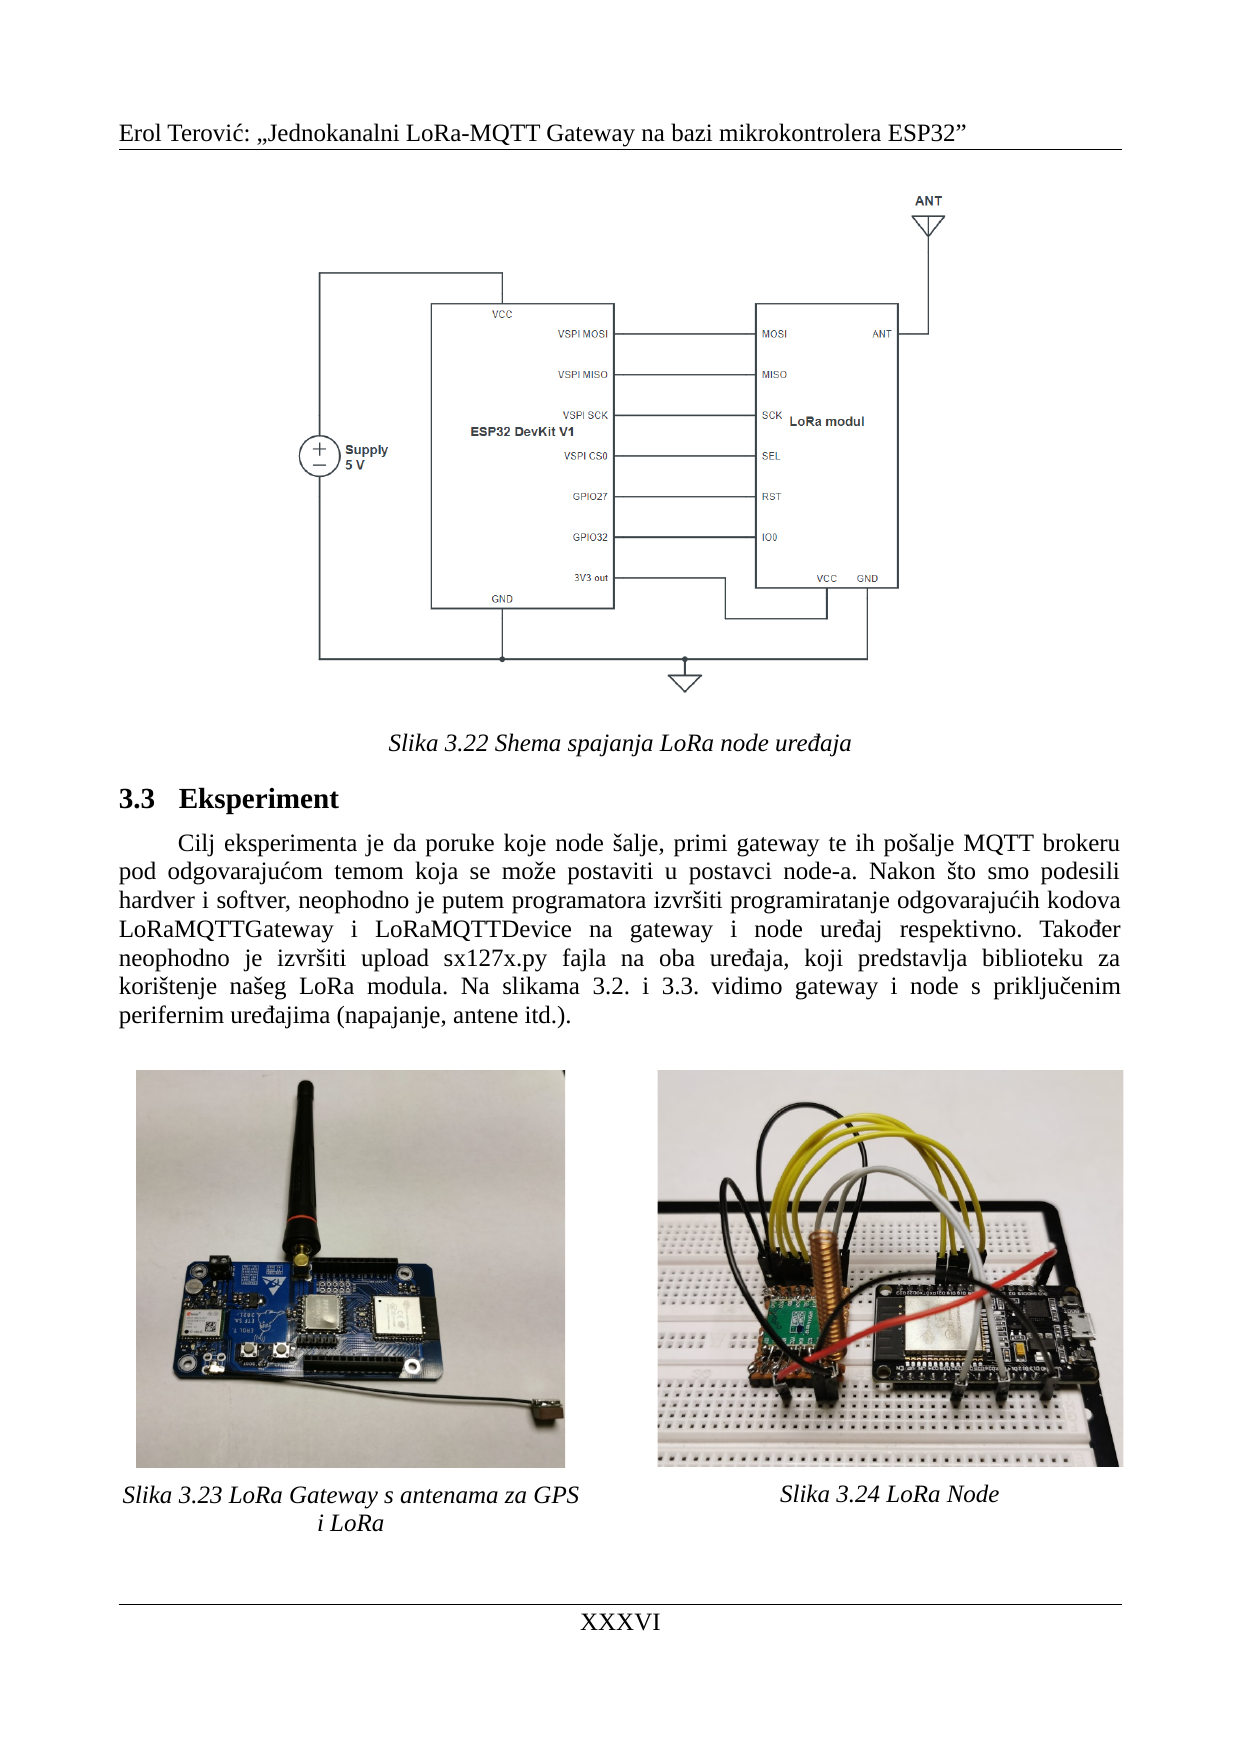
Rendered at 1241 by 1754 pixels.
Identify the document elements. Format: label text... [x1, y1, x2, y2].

picture [231, 177, 1009, 716]
picture [657, 1070, 1124, 1467]
subtitle Eksperiment [118, 782, 1122, 815]
text Cilj eksperimenta je da poruke koje node šalje, primi gateway te ih pošalje MQTT brokeru pod odgovarajućom temom koja se može postaviti u postavci node-a. Nakon što smo podesili hardver i softver, neophodno je putem programatora izvršiti programiratanje odgovarajućih kodova LoRaMQTTGateway i LoRaMQTTDevice na gateway i node uređaj respektivno. Također neophodno je izvršiti upload sx127x.py fajla na oba uređaja, koji predstavlja biblioteku za korištenje našeg LoRa modula. Na slikama 3.2. i 3.3. vidimo gateway i node s priključenim perifernim uređajima (napajanje, antene itd.). [118, 828, 1122, 1029]
picture [136, 1070, 566, 1468]
